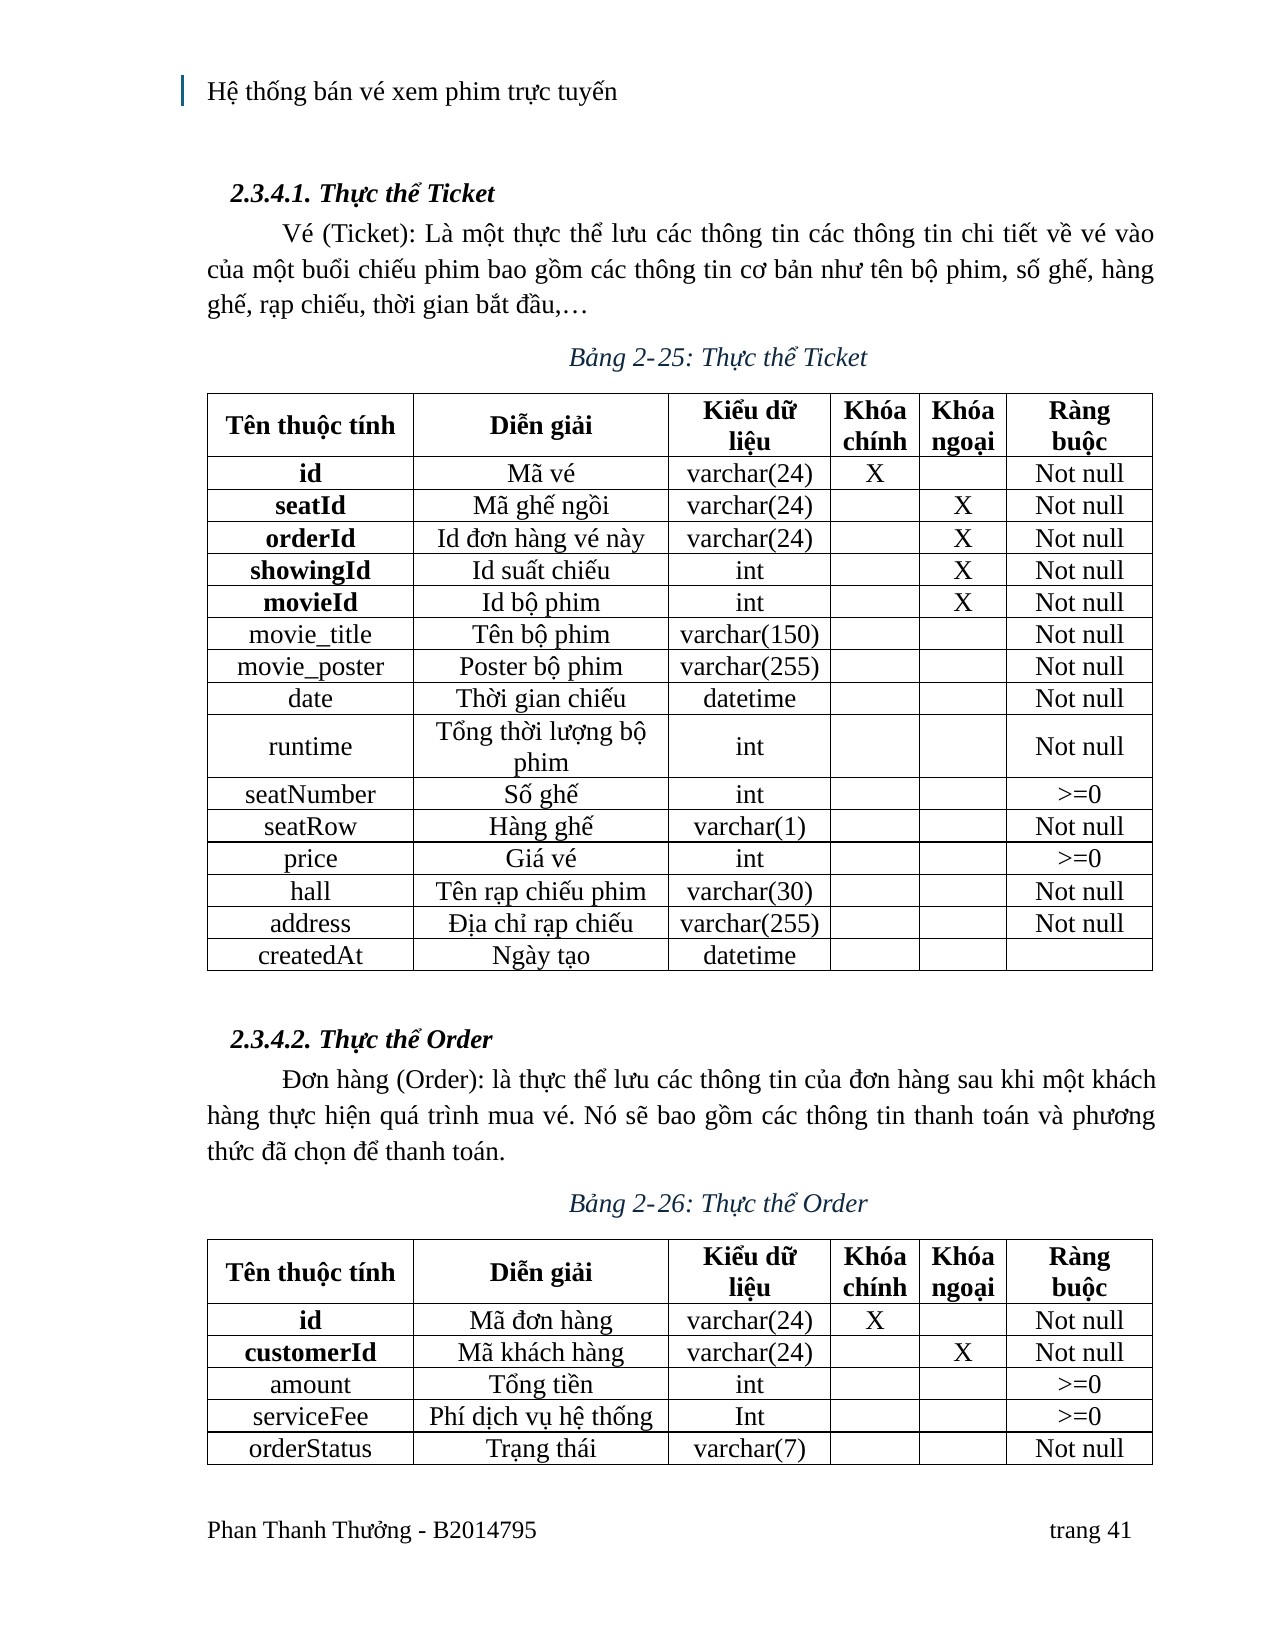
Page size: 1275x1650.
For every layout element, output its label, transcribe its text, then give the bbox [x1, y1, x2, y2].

table_cell [831, 939, 919, 970]
table_cell runtime [208, 715, 413, 777]
table_cell movieId [208, 586, 413, 617]
table_cell [831, 490, 919, 521]
table_cell varchar(24) [669, 1336, 830, 1367]
table_cell X [920, 554, 1006, 585]
table_cell [831, 618, 919, 649]
table_cell varchar(24) [669, 522, 830, 553]
table_cell [1007, 939, 1152, 970]
table_cell serviceFee [208, 1400, 413, 1431]
table_cell Tên rạp chiếu phim [414, 875, 668, 906]
table_cell int [669, 1368, 830, 1399]
table_header Tên thuộc tính [208, 1240, 413, 1303]
table_header Khóa ngoại [920, 394, 1006, 456]
table_cell Địa chỉ rạp chiếu [414, 907, 668, 938]
table_cell showingId [208, 554, 413, 585]
table_cell X [831, 457, 919, 488]
table_cell Not null [1007, 618, 1152, 649]
table_cell [920, 875, 1006, 906]
table_cell varchar(1) [669, 810, 830, 841]
table_cell Mã vé [414, 457, 668, 488]
subtitle Thực thể Order [230, 1024, 1157, 1055]
table_cell [831, 522, 919, 553]
table_cell Not null [1007, 457, 1152, 488]
table_cell [831, 1400, 919, 1431]
text Bảng 2-25: Thực thể Ticket [207, 341, 1157, 372]
table_cell [831, 1433, 919, 1464]
table_header Ràng buộc [1007, 394, 1152, 456]
table_cell X [920, 490, 1006, 521]
table_cell price [208, 843, 413, 874]
table_cell Id bộ phim [414, 586, 668, 617]
table_cell Not null [1007, 1433, 1152, 1464]
table_header Kiểu dữ liệu [669, 1240, 830, 1303]
table_cell [920, 618, 1006, 649]
table_cell [831, 810, 919, 841]
table_cell int [669, 715, 830, 777]
table_cell movie_title [208, 618, 413, 649]
table_cell Not null [1007, 810, 1152, 841]
text Vé (Ticket): Là một thực thể lưu các thông tin các thông tin chi tiết về vé vào của một buổi chiếu phim bao gồm các thông tin cơ bản như tên bộ phim, số ghế, hàng ghế, rạp chiếu, thời gian bắt đầu,… [207, 217, 1157, 320]
table_cell orderId [208, 522, 413, 553]
table_cell int [669, 778, 830, 809]
table_cell Ngày tạo [414, 939, 668, 970]
table_cell Trạng thái [414, 1433, 668, 1464]
table_cell varchar(24) [669, 490, 830, 521]
table_cell seatId [208, 490, 413, 521]
table_cell [831, 715, 919, 777]
table_cell Not null [1007, 490, 1152, 521]
table_cell Not null [1007, 907, 1152, 938]
table_header Kiểu dữ liệu [669, 394, 830, 456]
table_header Khóa chính [831, 1240, 919, 1303]
table_cell id [208, 457, 413, 488]
table_cell [831, 1368, 919, 1399]
table_cell Not null [1007, 683, 1152, 714]
table_cell Tên bộ phim [414, 618, 668, 649]
table_cell Not null [1007, 875, 1152, 906]
table_cell Int [669, 1400, 830, 1431]
table_cell [920, 1400, 1006, 1431]
table_cell id [208, 1304, 413, 1335]
table_cell Not null [1007, 586, 1152, 617]
table_cell >=0 [1007, 1400, 1152, 1431]
table_cell [831, 586, 919, 617]
table_cell X [831, 1304, 919, 1335]
text Đơn hàng (Order): là thực thể lưu các thông tin của đơn hàng sau khi một khách hàng thực hiện quá trình mua vé. Nó sẽ bao gồm các thông tin thanh toán và phương thức đã chọn để thanh toán. [207, 1063, 1157, 1166]
table_cell Hàng ghế [414, 810, 668, 841]
table_cell [920, 715, 1006, 777]
table_cell hall [208, 875, 413, 906]
table_cell Giá vé [414, 843, 668, 874]
table_cell seatNumber [208, 778, 413, 809]
table_header Ràng buộc [1007, 1240, 1152, 1303]
table_cell Id suất chiếu [414, 554, 668, 585]
table_cell Poster bộ phim [414, 650, 668, 682]
table_cell Tổng tiền [414, 1368, 668, 1399]
table_cell [920, 457, 1006, 488]
table_cell int [669, 554, 830, 585]
table_cell varchar(150) [669, 618, 830, 649]
table_cell [920, 1304, 1006, 1335]
table_cell Not null [1007, 715, 1152, 777]
table_cell [920, 810, 1006, 841]
table_cell varchar(255) [669, 650, 830, 682]
table_cell [920, 939, 1006, 970]
table_cell X [920, 1336, 1006, 1367]
subtitle Thực thể Ticket [230, 177, 1157, 208]
table_cell Mã ghế ngồi [414, 490, 668, 521]
table_cell Not null [1007, 1336, 1152, 1367]
table_cell [831, 554, 919, 585]
text Bảng 2-26: Thực thể Order [207, 1187, 1157, 1218]
table_header Diễn giải [414, 1240, 668, 1303]
table_cell >=0 [1007, 778, 1152, 809]
table_cell seatRow [208, 810, 413, 841]
table_cell X [920, 586, 1006, 617]
table_cell amount [208, 1368, 413, 1399]
table_cell [831, 907, 919, 938]
table_cell >=0 [1007, 843, 1152, 874]
table_cell Not null [1007, 522, 1152, 553]
table_cell [920, 683, 1006, 714]
table_cell [920, 843, 1006, 874]
table_cell [831, 778, 919, 809]
table_cell Mã khách hàng [414, 1336, 668, 1367]
table_cell Phí dịch vụ hệ thống [414, 1400, 668, 1431]
table_cell [831, 650, 919, 682]
table_header Tên thuộc tính [208, 394, 413, 456]
table_header Khóa ngoại [920, 1240, 1006, 1303]
table_cell [920, 650, 1006, 682]
table_cell varchar(24) [669, 457, 830, 488]
table_cell X [920, 522, 1006, 553]
table_cell varchar(7) [669, 1433, 830, 1464]
table_cell address [208, 907, 413, 938]
table_cell int [669, 843, 830, 874]
table_cell [831, 875, 919, 906]
table_cell varchar(30) [669, 875, 830, 906]
table_cell Thời gian chiếu [414, 683, 668, 714]
table_cell int [669, 586, 830, 617]
table_cell Id đơn hàng vé này [414, 522, 668, 553]
table_cell [920, 1368, 1006, 1399]
table_cell Mã đơn hàng [414, 1304, 668, 1335]
table_cell Not null [1007, 1304, 1152, 1335]
table_cell Tổng thời lượng bộ phim [414, 715, 668, 777]
table_cell createdAt [208, 939, 413, 970]
table_cell orderStatus [208, 1433, 413, 1464]
table_cell [920, 778, 1006, 809]
table_cell >=0 [1007, 1368, 1152, 1399]
table_cell [920, 907, 1006, 938]
table_cell [831, 683, 919, 714]
table_cell Not null [1007, 554, 1152, 585]
table_cell [920, 1433, 1006, 1464]
table_cell [831, 1336, 919, 1367]
table_cell datetime [669, 939, 830, 970]
table_cell varchar(255) [669, 907, 830, 938]
table_cell customerId [208, 1336, 413, 1367]
table_header Khóa chính [831, 394, 919, 456]
table_cell Số ghế [414, 778, 668, 809]
table_cell varchar(24) [669, 1304, 830, 1335]
table_cell Not null [1007, 650, 1152, 682]
table_cell datetime [669, 683, 830, 714]
table_cell [831, 843, 919, 874]
table_cell movie_poster [208, 650, 413, 682]
table_cell date [208, 683, 413, 714]
table_header Diễn giải [414, 394, 668, 456]
